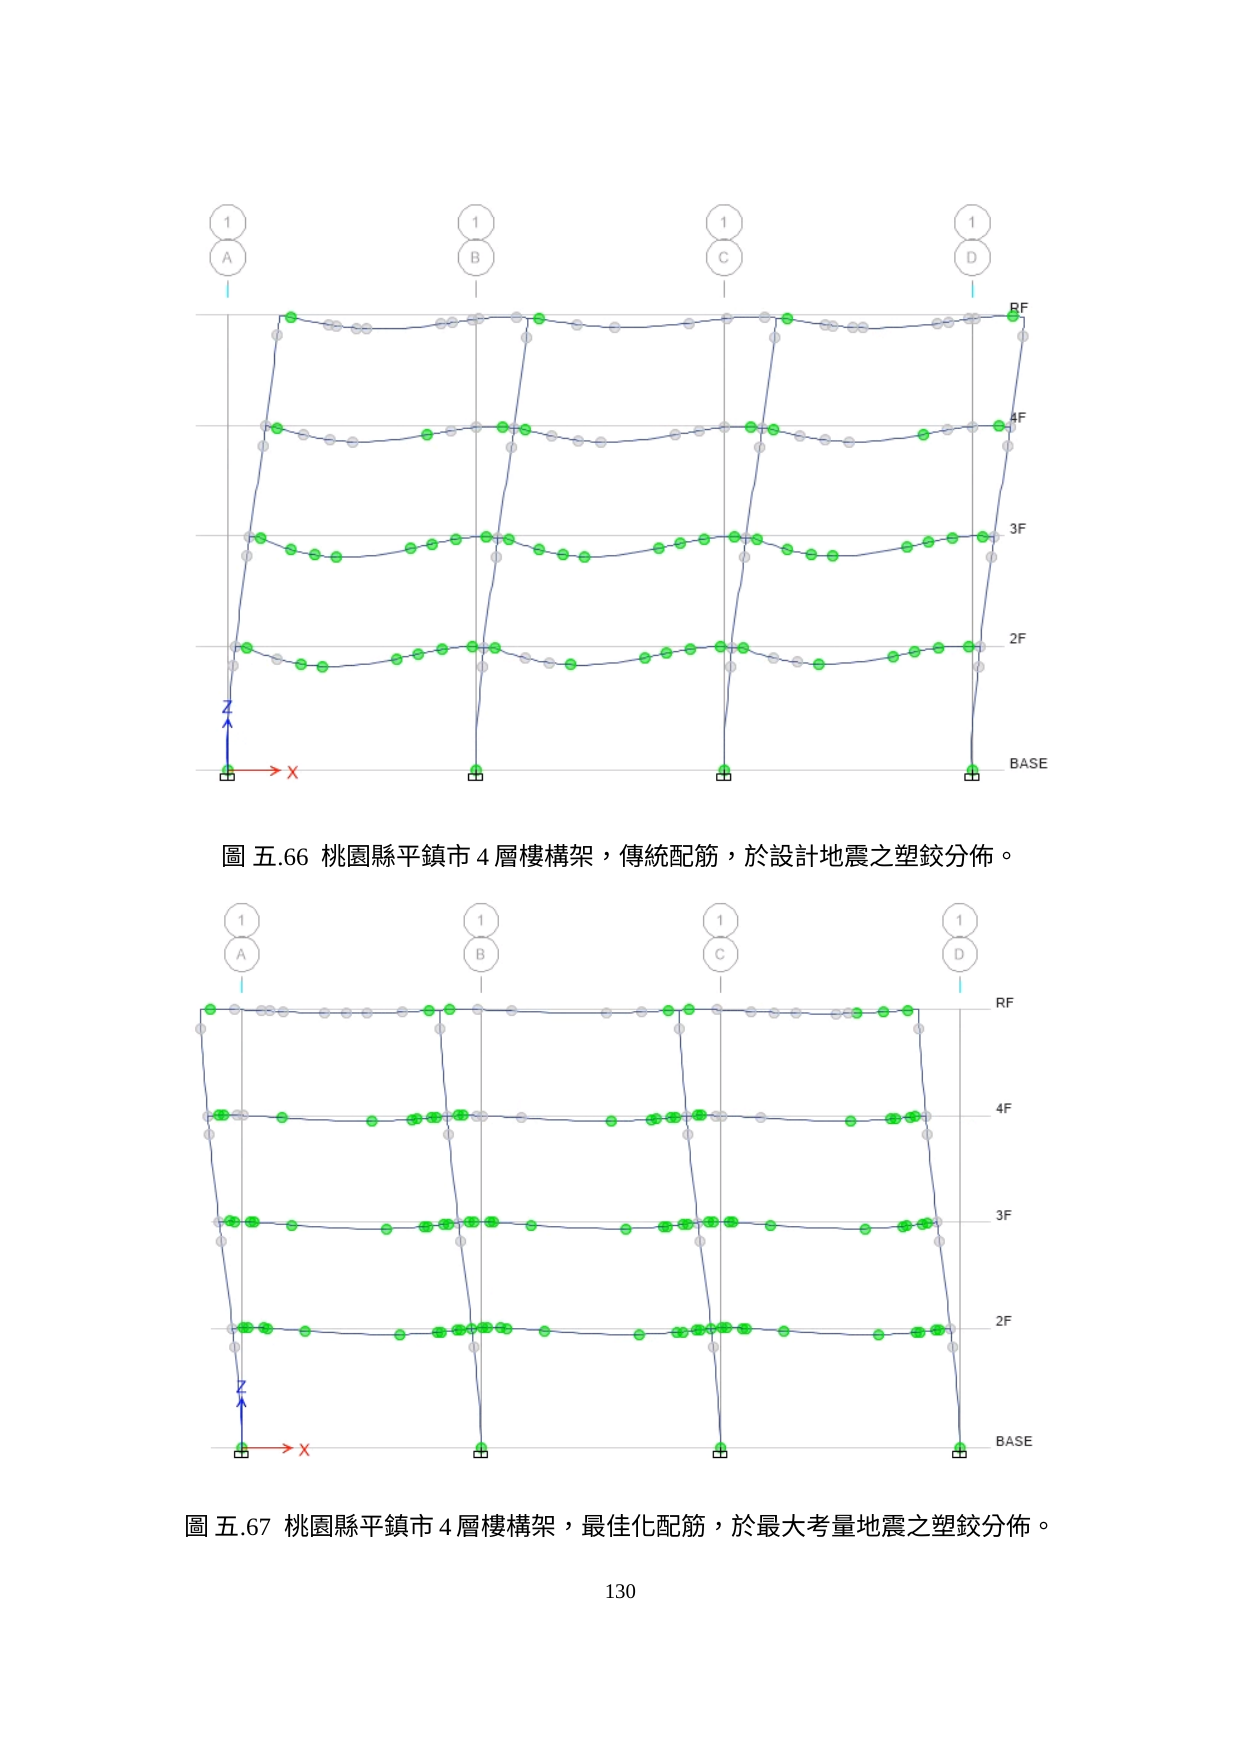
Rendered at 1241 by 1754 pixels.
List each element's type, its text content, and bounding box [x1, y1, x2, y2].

picture [177, 184, 1063, 800]
picture [177, 891, 1063, 1474]
